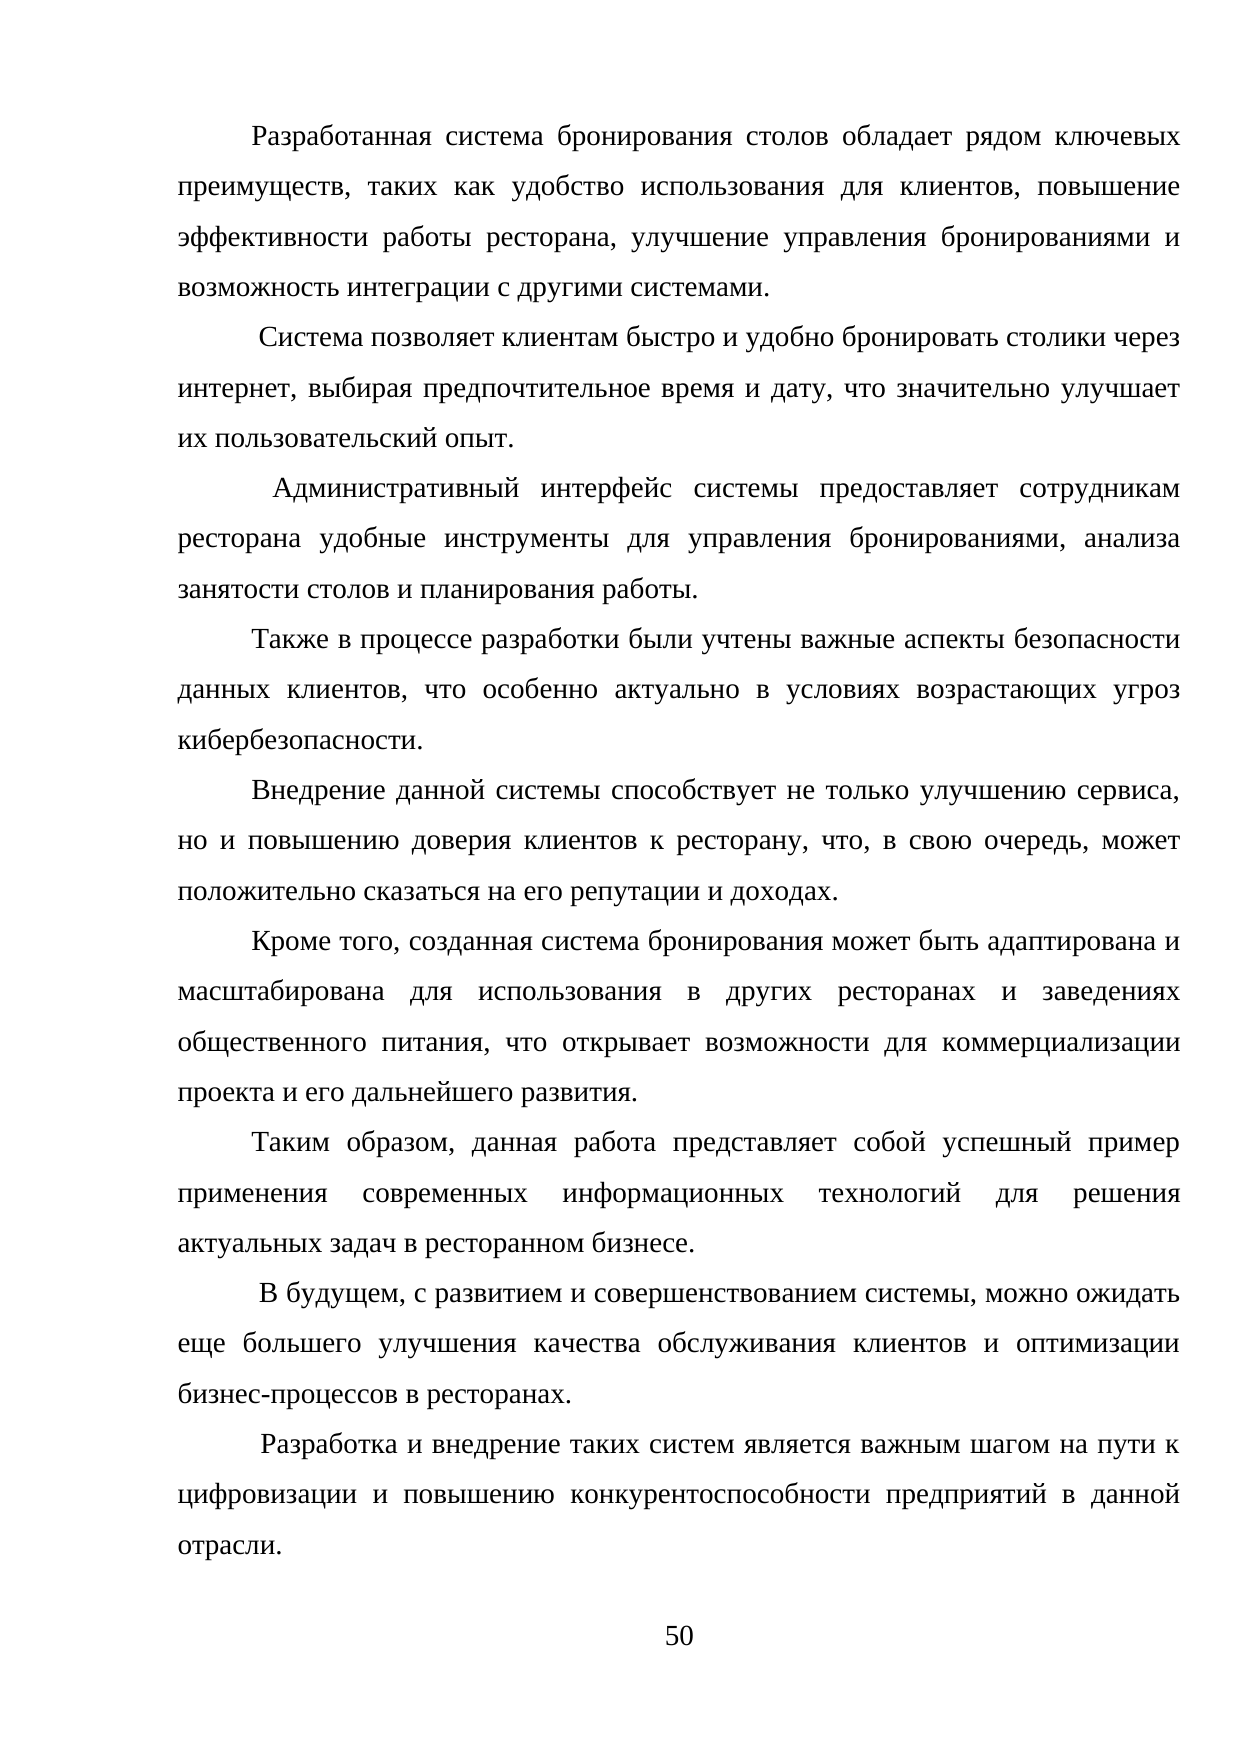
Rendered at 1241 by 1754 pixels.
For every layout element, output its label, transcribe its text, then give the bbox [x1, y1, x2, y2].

text Система позволяет клиентам быстро и удобно бронировать столики через интернет, выбирая предпочтительное время и дату, что значительно улучшает их пользовательский опыт. [177, 319, 1181, 453]
text Административный интерфейс системы предоставляет сотрудникам ресторана удобные инструменты для управления бронированиями, анализа занятости столов и планирования работы. [177, 470, 1181, 604]
text Внедрение данной системы способствует не только улучшению сервиса, но и повышению доверия клиентов к ресторану, что, в свою очередь, может положительно сказаться на его репутации и доходах. [177, 772, 1181, 906]
text Кроме того, созданная система бронирования может быть адаптирована и масштабирована для использования в других ресторанах и заведениях общественного питания, что открывает возможности для коммерциализации проекта и его дальнейшего развития. [177, 923, 1181, 1108]
text В будущем, с развитием и совершенствованием системы, можно ожидать еще большего улучшения качества обслуживания клиентов и оптимизации бизнес-процессов в ресторанах. [177, 1275, 1181, 1409]
text Таким образом, данная работа представляет собой успешный пример применения современных информационных технологий для решения актуальных задач в ресторанном бизнесе. [177, 1124, 1181, 1258]
text Разработка и внедрение таких систем является важным шагом на пути к цифровизации и повышению конкурентоспособности предприятий в данной отрасли. [177, 1426, 1181, 1560]
text Также в процессе разработки были учтены важные аспекты безопасности данных клиентов, что особенно актуально в условиях возрастающих угроз кибербезопасности. [177, 621, 1181, 755]
text Разработанная система бронирования столов обладает рядом ключевых преимуществ, таких как удобство использования для клиентов, повышение эффективности работы ресторана, улучшение управления бронированиями и возможность интеграции с другими системами. [177, 118, 1181, 303]
